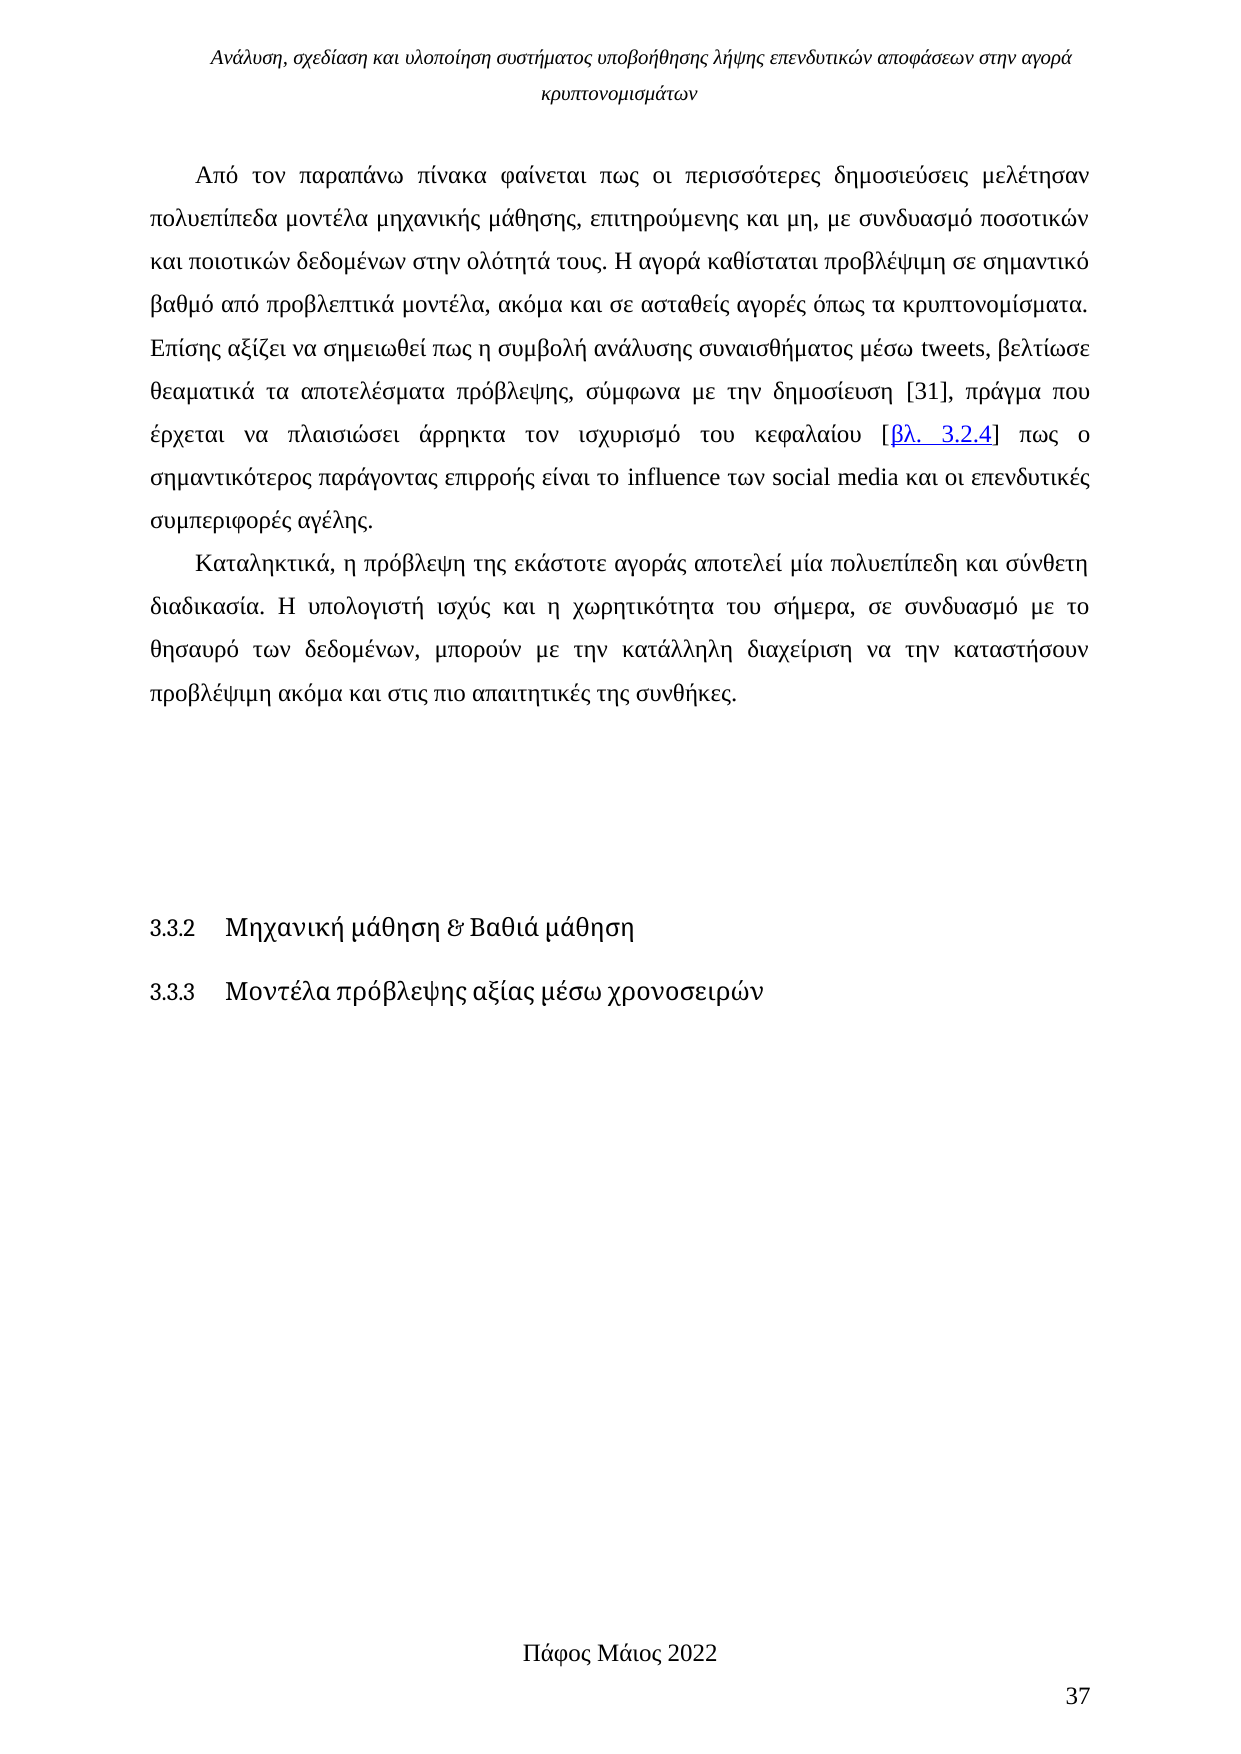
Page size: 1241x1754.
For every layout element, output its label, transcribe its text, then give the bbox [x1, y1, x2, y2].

subtitle Μηχανική μάθηση & Βαθιά μάθηση [150, 914, 1090, 943]
text Από τον παραπάνω πίνακα φαίνεται πως οι περισσότερες δημοσιεύσεις μελέτησαν πολυεπίπεδα μοντέλα μηχανικής μάθησης, επιτηρούμενης και μη, με συνδυασμό ποσοτικών και ποιοτικών δεδομένων στην ολότητά τους. Η αγορά καθίσταται προβλέψιμη σε σημαντικό βαθμό από προβλεπτικά μοντέλα, ακόμα και σε ασταθείς αγορές όπως τα κρυπτονομίσματα. Επίσης αξίζει να σημειωθεί πως η συμβολή ανάλυσης συναισθήματος μέσω tweets, βελτίωσε θεαματικά τα αποτελέσματα πρόβλεψης, σύμφωνα με την δημοσίευση , πράγμα που έρχεται να πλαισιώσει άρρηκτα τον ισχυρισμό του κεφαλαίου [βλ. 3.2.4] πως ο σημαντικότερος παράγοντας επιρροής είναι το influence των social media και οι επενδυτικές συμπεριφορές αγέλης. [150, 160, 1090, 534]
subtitle Μοντέλα πρόβλεψης αξίας μέσω χρονοσειρών [150, 978, 1090, 1007]
text Καταληκτικά, η πρόβλεψη της εκάστοτε αγοράς αποτελεί μία πολυεπίπεδη και σύνθετη διαδικασία. Η υπολογιστή ισχύς και η χωρητικότητα του σήμερα, σε συνδυασμό με το θησαυρό των δεδομένων, μπορούν με την κατάλληλη διαχείριση να την καταστήσουν προβλέψιμη ακόμα και στις πιο απαιτητικές της συνθήκες. [150, 548, 1090, 706]
